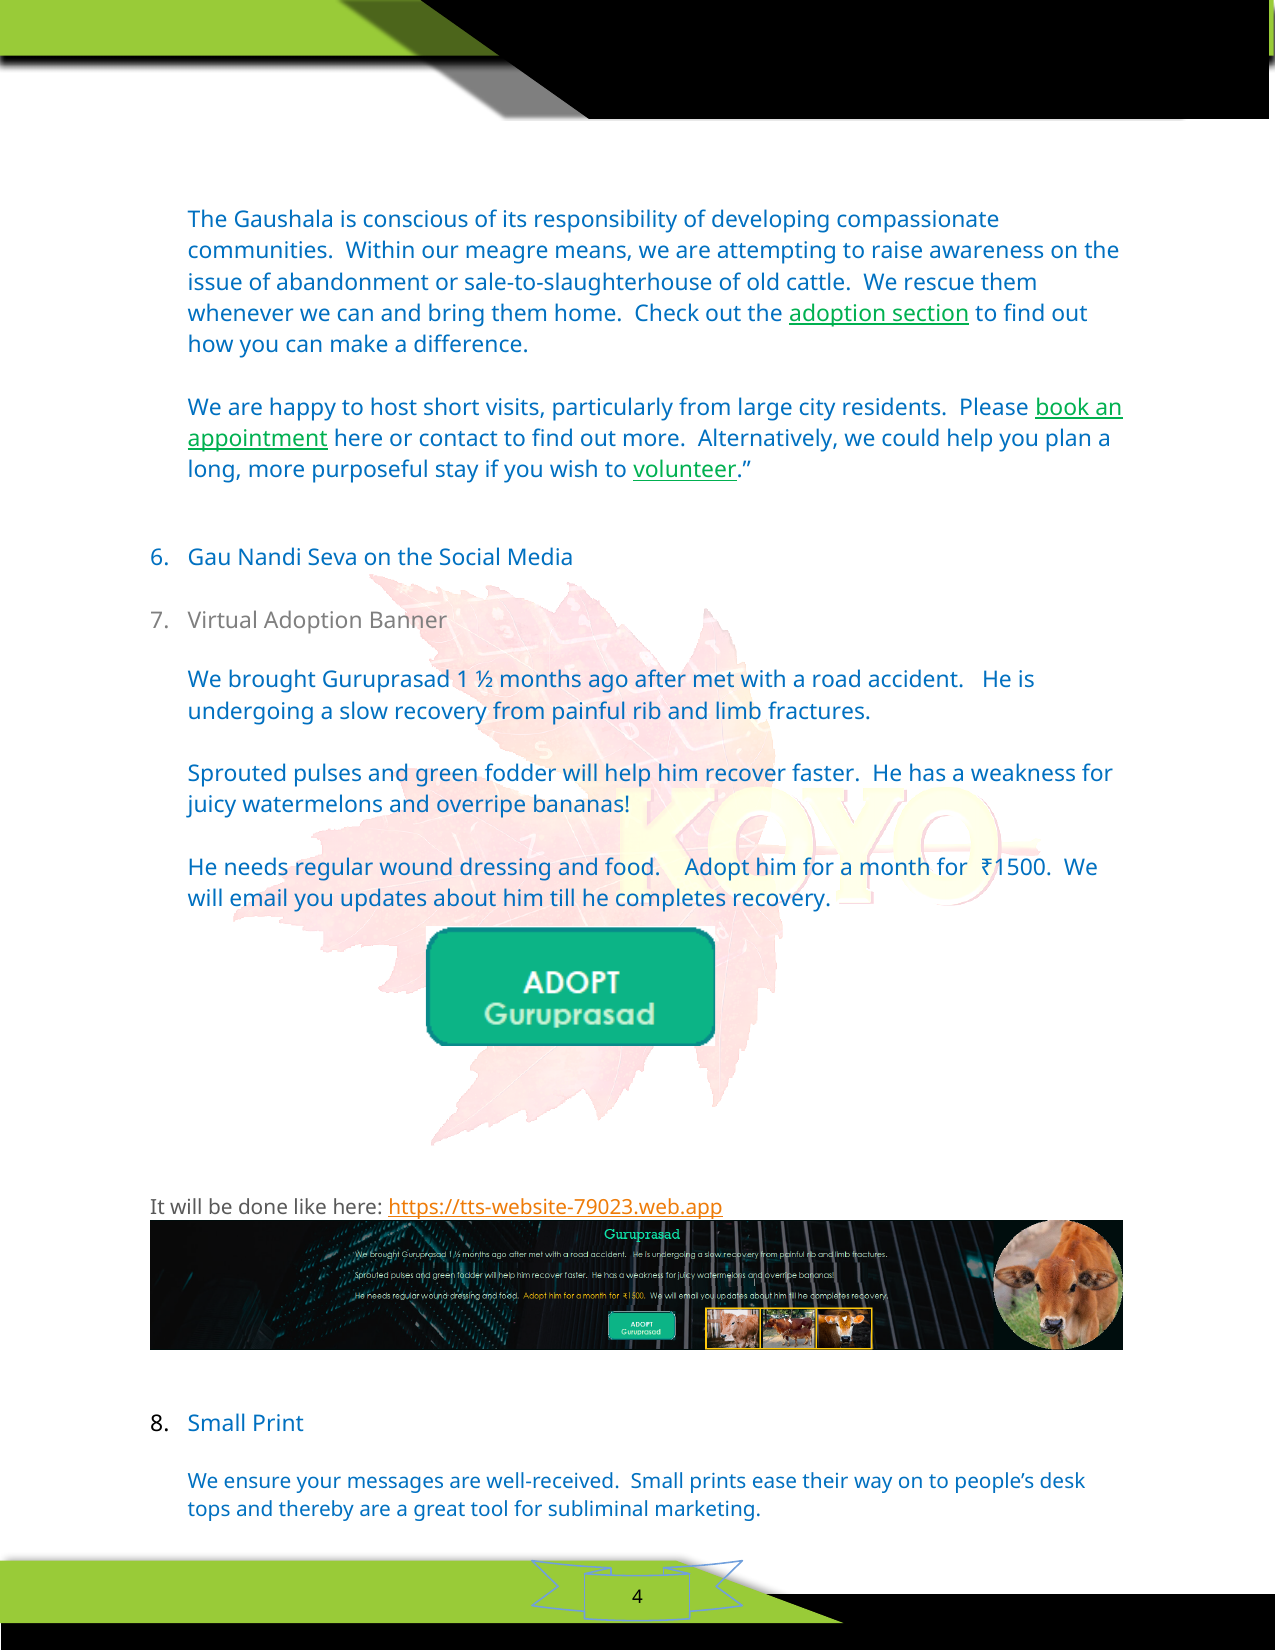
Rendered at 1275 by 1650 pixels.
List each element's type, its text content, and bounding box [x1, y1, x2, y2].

text It will be done like here: https://tts-website-79023.web.app [150, 1192, 1125, 1220]
text We ensure your messages are well-received. Small prints ease their way on to people’s desk tops and thereby are a great tool for subliminal marketing. [187, 1466, 1125, 1523]
text We brought Guruprasad 1 ½ months ago after met with a road accident. He is undergoing a slow recovery from painful rib and limb fractures. [187, 663, 1125, 726]
list Virtual Adoption Banner [150, 604, 1125, 635]
picture [150, 1220, 1123, 1350]
list Small Print [150, 1406, 1125, 1438]
list Gau Nandi Seva on the Social Media [150, 541, 1125, 572]
picture [424, 926, 715, 1046]
list The Gaushala is conscious of its responsibility of developing compassionate communities. Within our meagre means, we are attempting to raise awareness on the issue of abandonment or sale-to-slaughterhouse of old cattle. We rescue them whenever we can and bring them home. Check out the adoption section to find out how you can make a difference. [187, 203, 1125, 359]
list We are happy to host short visits, particularly from large city residents. Please book an appointment here or contact to find out more. Alternatively, we could help you plan a long, more purposeful stay if you wish to volunteer.” [187, 391, 1125, 484]
text Sprouted pulses and green fodder will help him recover faster. He has a weakness for juicy watermelons and overripe bananas! [187, 757, 1125, 820]
text He needs regular wound dressing and food. Adopt him for a month for ₹1500. We will email you updates about him till he completes recovery. [187, 851, 1125, 913]
